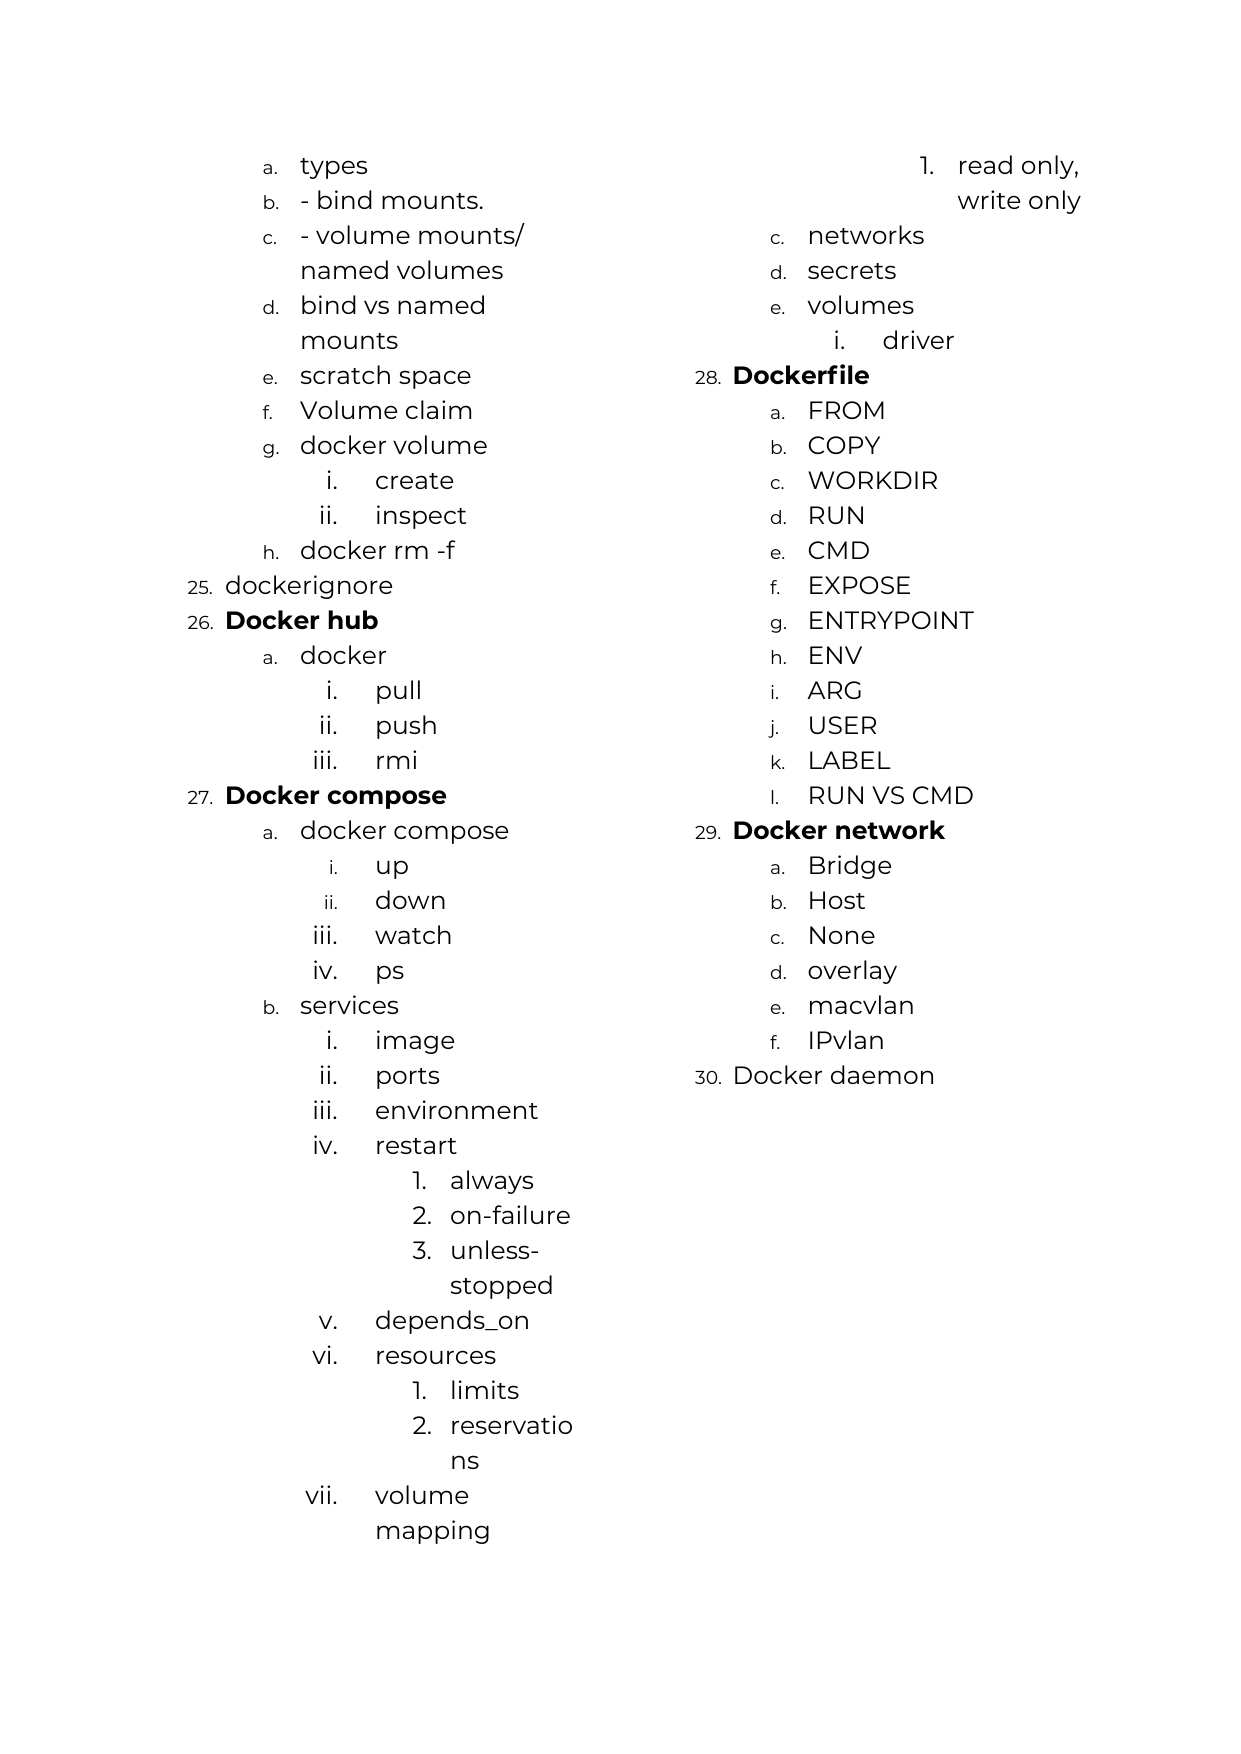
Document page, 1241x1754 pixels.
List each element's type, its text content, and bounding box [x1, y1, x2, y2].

list docker volume [262, 430, 582, 461]
list read only, write only [920, 150, 1090, 216]
list docker compose [262, 815, 582, 846]
list up [337, 850, 582, 881]
list image [337, 1025, 582, 1056]
list volume mapping [337, 1480, 582, 1546]
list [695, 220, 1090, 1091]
list create [337, 465, 582, 496]
list unless-stopped [412, 1235, 582, 1301]
list reservations [412, 1410, 582, 1476]
list down [337, 885, 582, 916]
list push [337, 710, 582, 741]
list environment [337, 1095, 582, 1126]
list always [412, 1165, 582, 1196]
list Volume claim [262, 395, 582, 426]
list on-failure [412, 1200, 582, 1231]
list scratch space [262, 360, 582, 391]
list services [262, 990, 582, 1021]
list - volume mounts/ named volumes [262, 220, 582, 286]
list docker rm -f [262, 535, 582, 566]
list depends_on [337, 1305, 582, 1336]
list inspect [337, 500, 582, 531]
list types [262, 150, 582, 181]
list dockerignore [187, 570, 582, 601]
list ports [337, 1060, 582, 1091]
list bind vs named mounts [262, 290, 582, 356]
list watch [337, 920, 582, 951]
list resources [337, 1340, 582, 1371]
list Docker compose [187, 780, 582, 811]
list - bind mounts. [262, 185, 582, 216]
list docker [262, 640, 582, 671]
list restart [337, 1130, 582, 1161]
list limits [412, 1375, 582, 1406]
list ps [337, 955, 582, 986]
list rmi [337, 745, 582, 776]
list pull [337, 675, 582, 706]
list Docker hub [187, 605, 582, 636]
